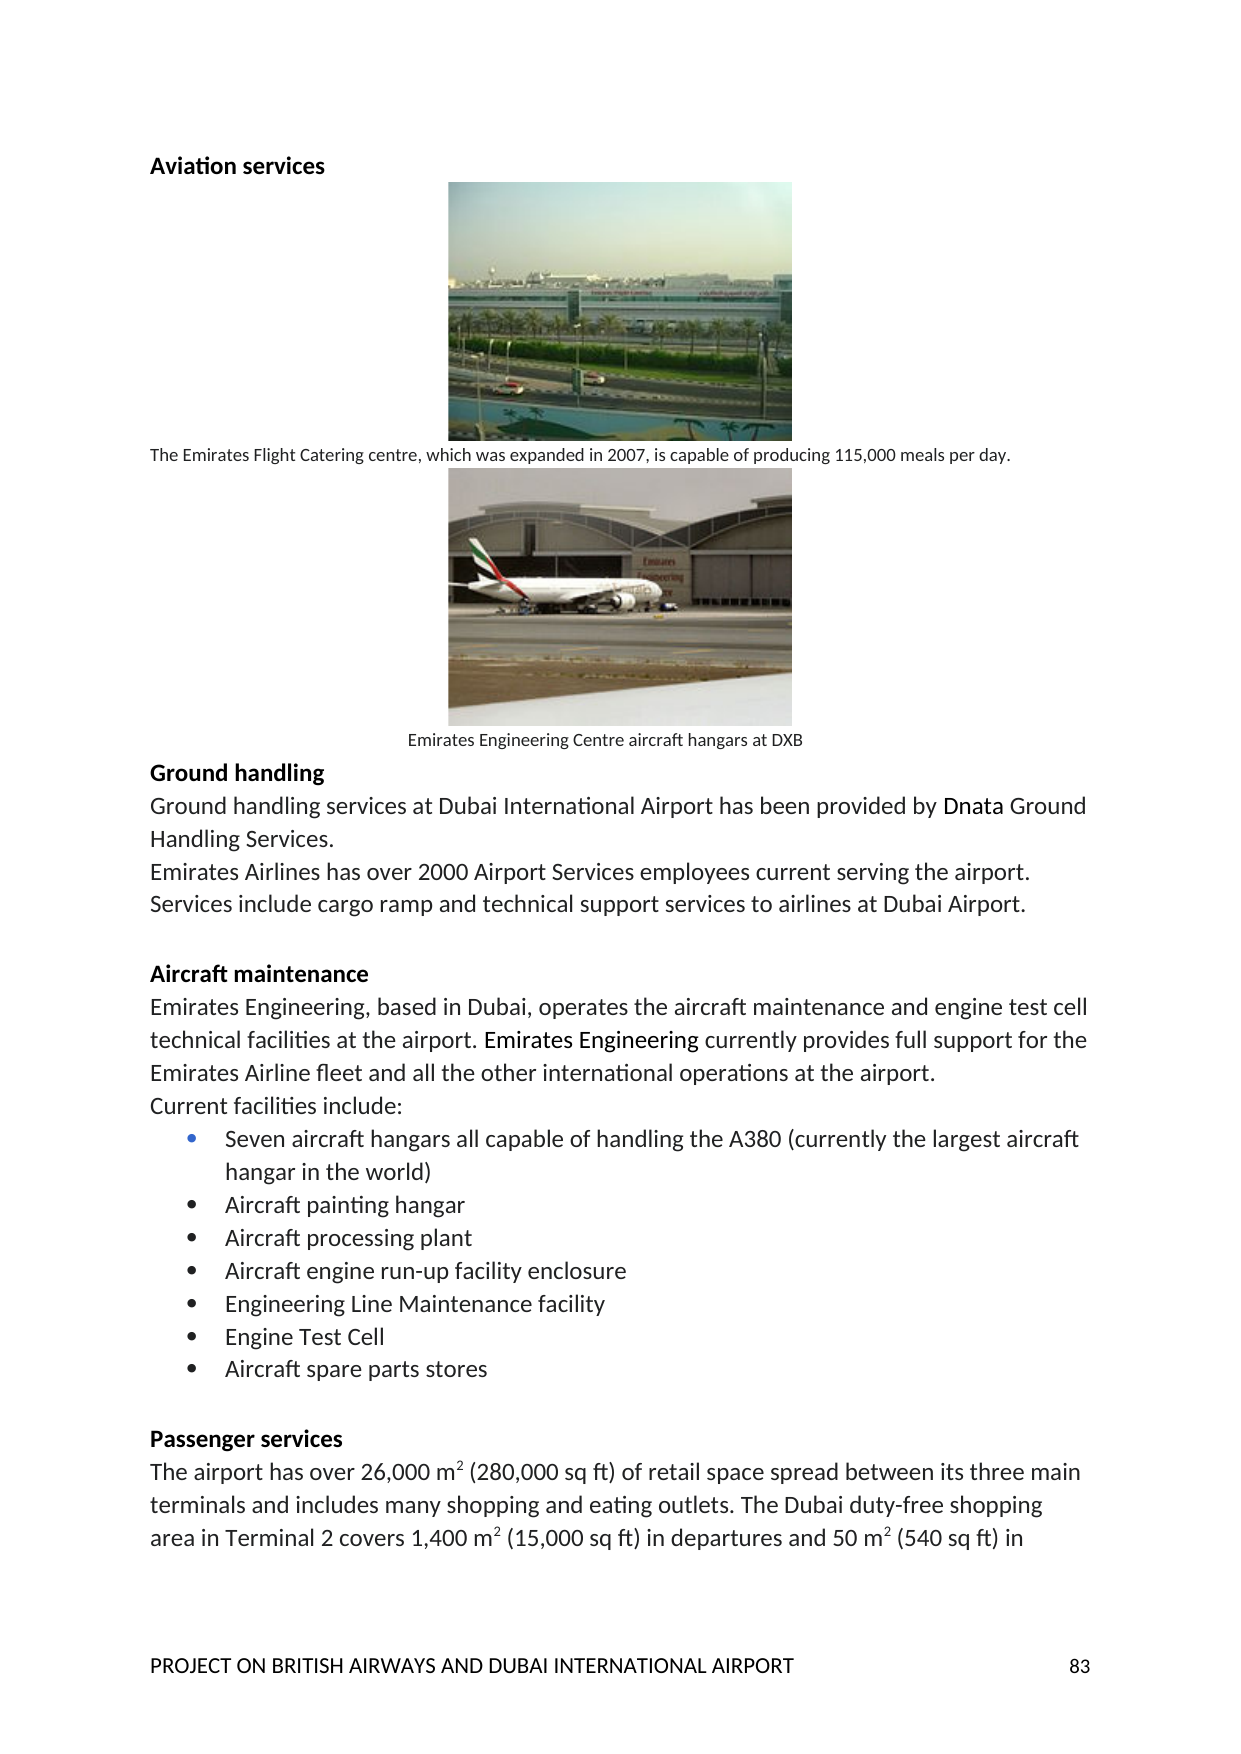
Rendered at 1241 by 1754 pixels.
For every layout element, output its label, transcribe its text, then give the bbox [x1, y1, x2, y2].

text Current facilities include: [150, 1090, 1090, 1121]
list Engineering Line Maintenance facility [187, 1288, 1090, 1318]
subtitle Ground handling [150, 757, 1090, 787]
list Aircraft processing plant [187, 1222, 1090, 1252]
text Ground handling services at Dubai International Airport has been provided by Dnata Ground Handling Services. [150, 790, 1090, 853]
text The Emirates Flight Catering centre, which was expanded in 2007, is capable of producing 115,000 meals per day. [150, 443, 1090, 466]
text Services include cargo ramp and technical support services to airlines at Dubai Airport. [150, 888, 1090, 919]
text Emirates Airlines has over 2000 Airport Services employees current serving the airport. [150, 856, 1090, 886]
list Aircraft engine run-up facility enclosure [187, 1255, 1090, 1285]
list Aircraft spare parts stores [187, 1353, 1090, 1384]
subtitle Aircraft maintenance [150, 958, 1090, 989]
subtitle Aviation services [150, 150, 1090, 181]
text Emirates Engineering Centre aircraft hangars at DXB [150, 728, 1090, 751]
picture [448, 468, 792, 726]
picture [448, 182, 792, 441]
list Aircraft painting hangar [187, 1189, 1090, 1219]
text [150, 1456, 1090, 1553]
subtitle Passenger services [150, 1423, 1090, 1454]
list Seven aircraft hangars all capable of handling the A380 (currently the largest aircraft hangar in the world) [187, 1123, 1090, 1187]
list Engine Test Cell [187, 1321, 1090, 1351]
text Emirates Engineering, based in Dubai, operates the aircraft maintenance and engine test cell technical facilities at the airport. Emirates Engineering currently provides full support for the Emirates Airline fleet and all the other international operations at the airport. [150, 991, 1090, 1088]
